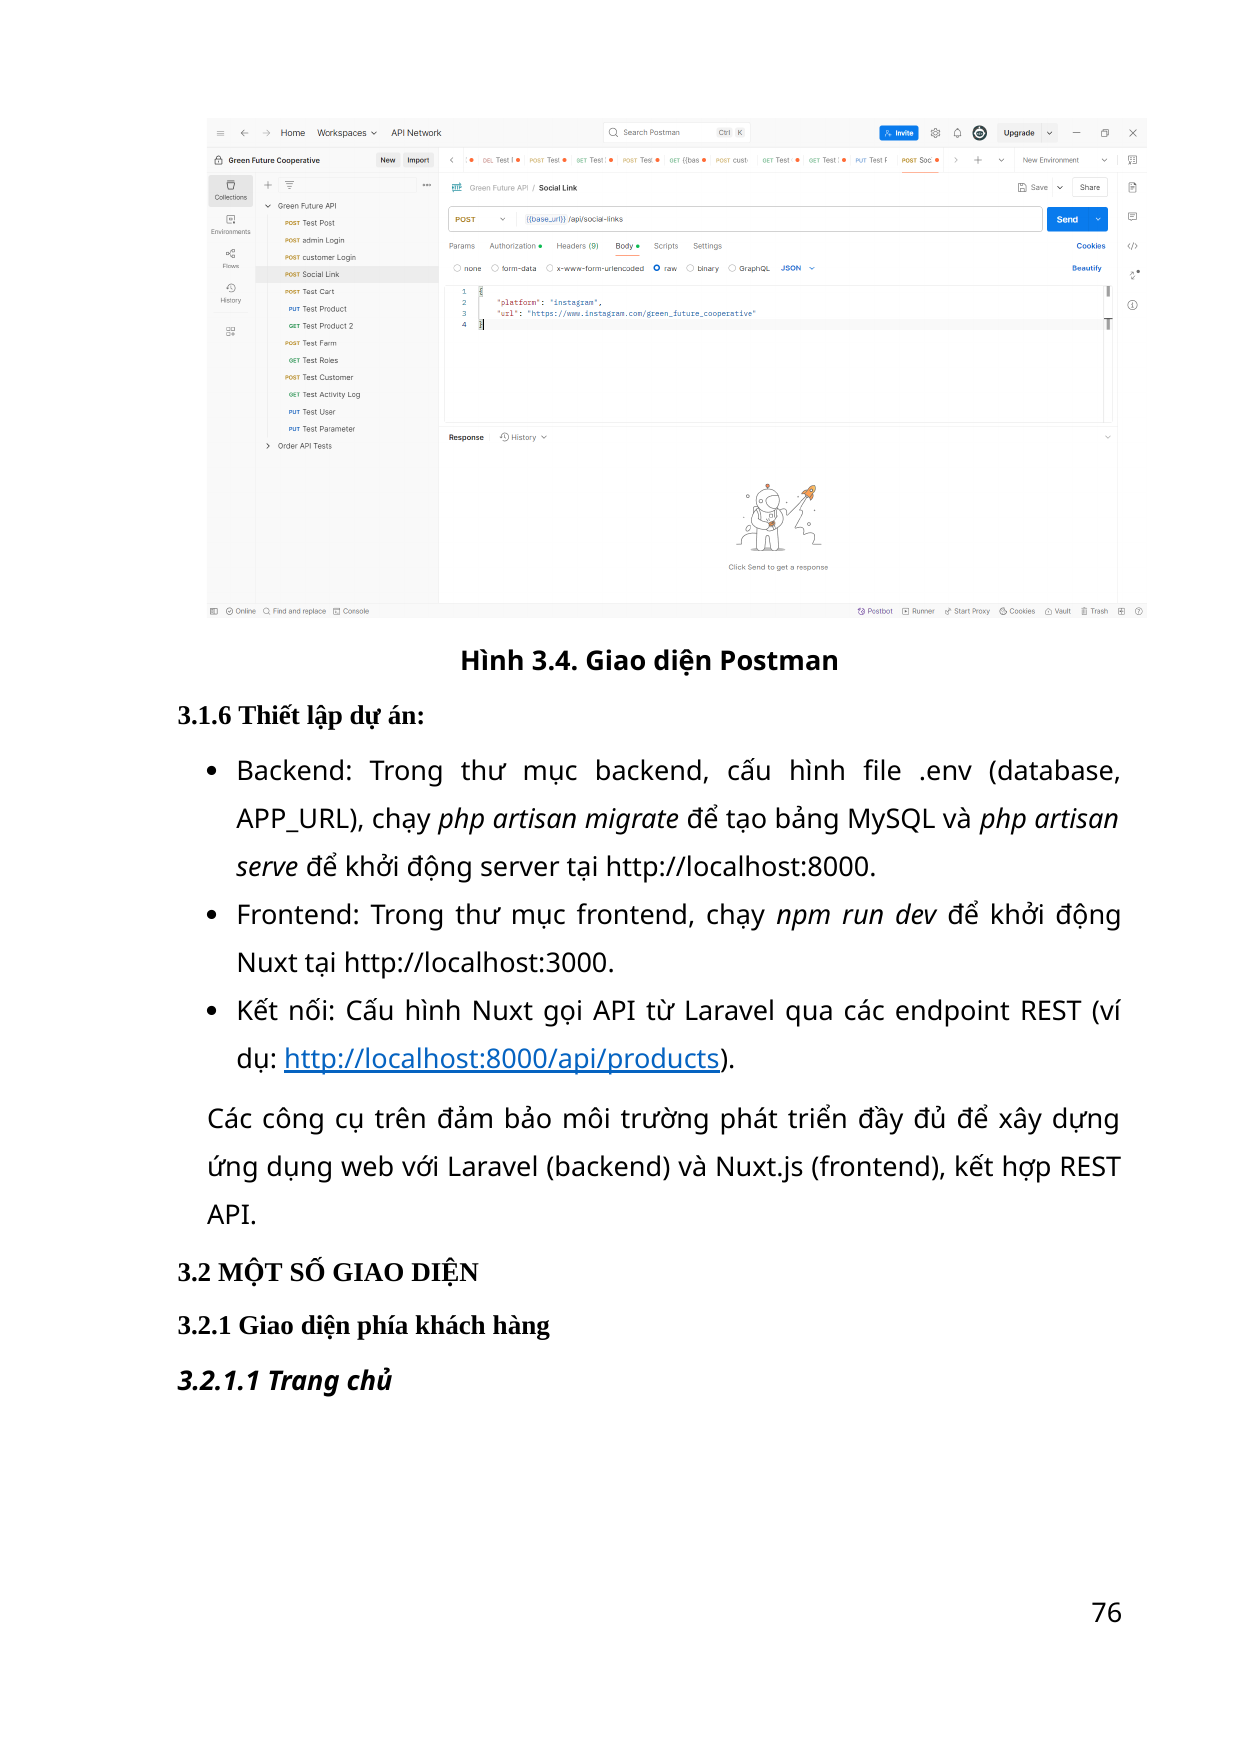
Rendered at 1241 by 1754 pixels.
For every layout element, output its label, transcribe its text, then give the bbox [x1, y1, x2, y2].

subtitle 3.2.1 Giao diện phía khách hàng [177, 1309, 1122, 1340]
subtitle 3.2.1.1 Trang chủ [177, 1362, 1122, 1399]
list Frontend: Trong thư mục frontend, chạy npm run dev để khởi động Nuxt tại http://localhost:3000. [207, 896, 1122, 980]
text Các công cụ trên đảm bảo môi trường phát triển đầy đủ để xây dựng ứng dụng web với Laravel (backend) và Nuxt.js (frontend), kết hợp REST API. [207, 1100, 1122, 1232]
picture [206, 118, 1147, 618]
subtitle 3.2 MỘT SỐ GIAO DIỆN [177, 1256, 1122, 1287]
subtitle 3.1.6 Thiết lập dự án: [177, 699, 1122, 730]
text Hình 3.4. Giao diện Postman [177, 641, 1122, 678]
list Kết nối: Cấu hình Nuxt gọi API từ Laravel qua các endpoint REST (ví dụ: http://localhost:8000/api/products). [207, 991, 1122, 1076]
list Backend: Trong thư mục backend, cấu hình file .env (database, APP_URL), chạy php artisan migrate để tạo bảng MySQL và php artisan serve để khởi động server tại http://localhost:8000. [207, 752, 1122, 884]
